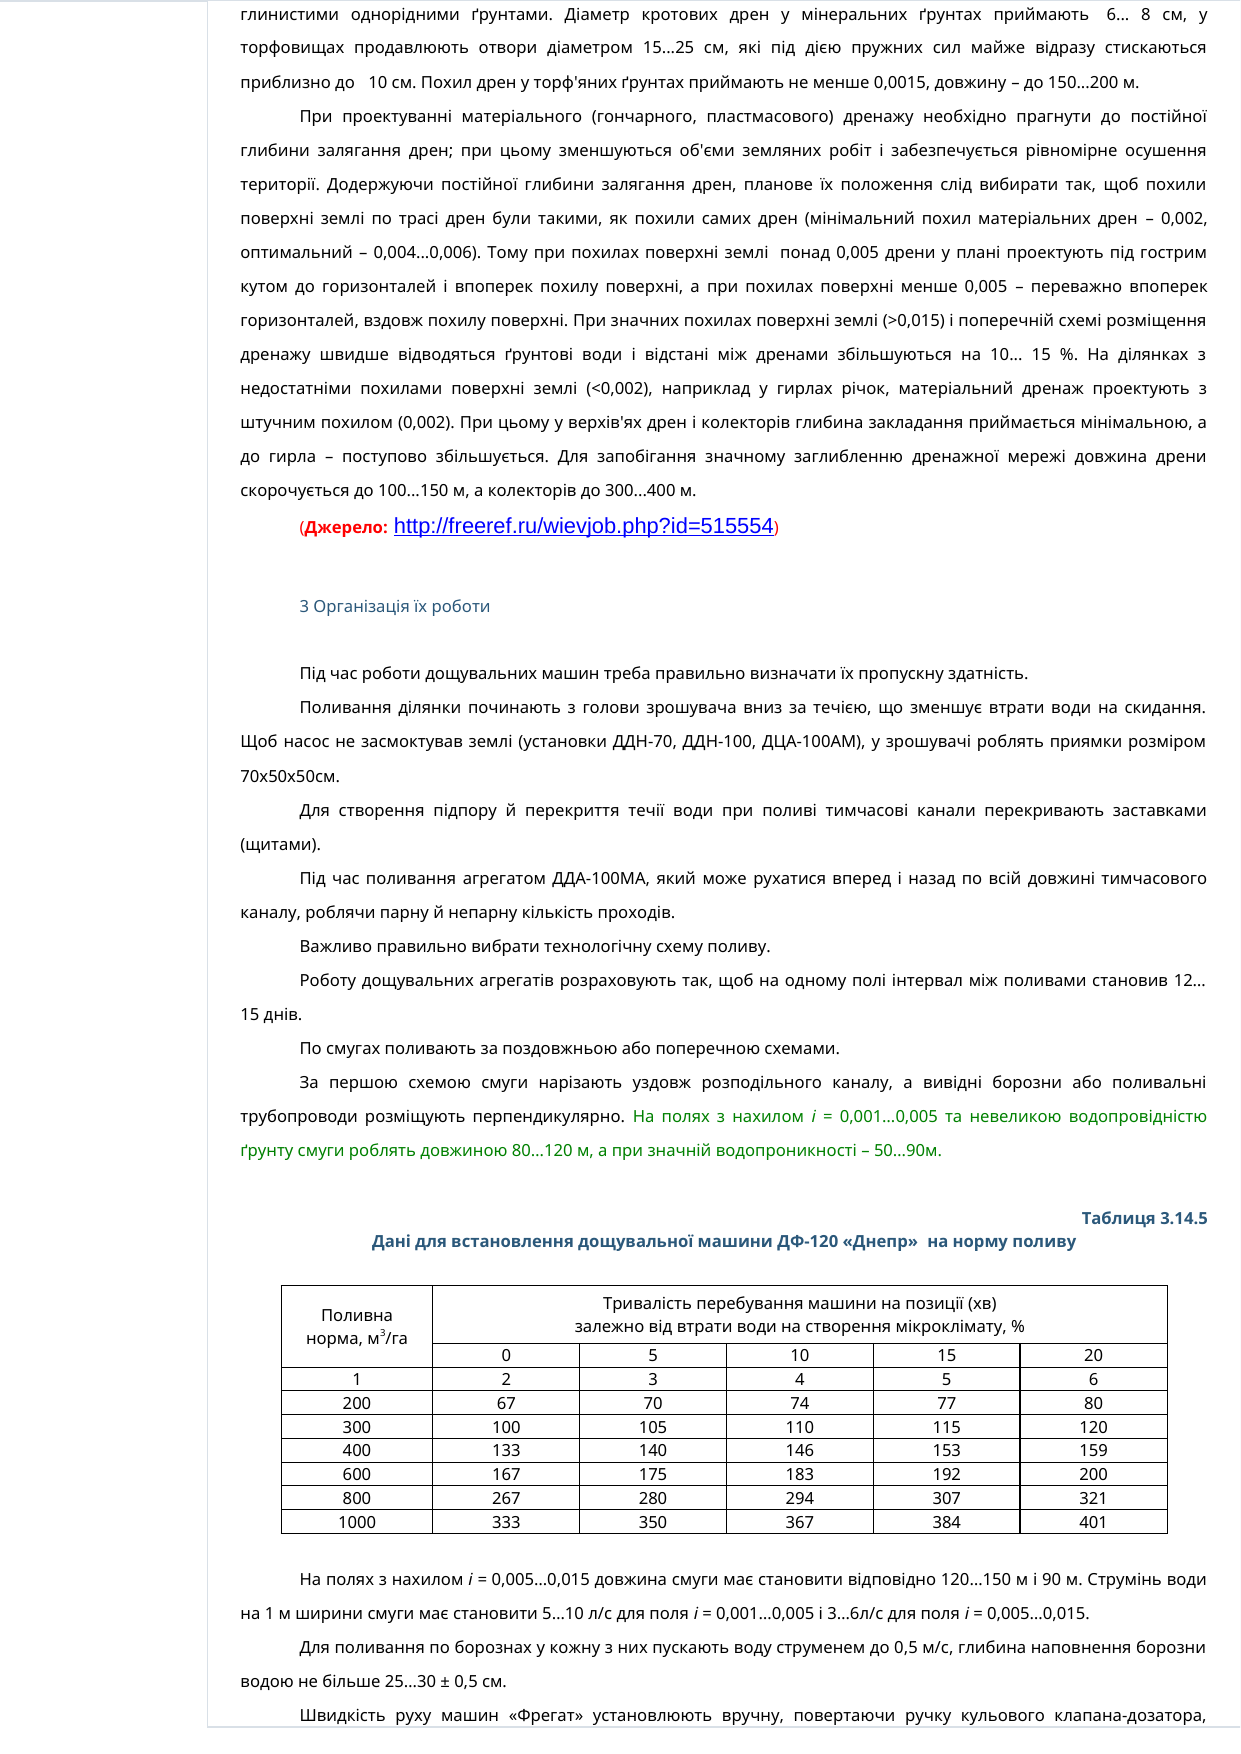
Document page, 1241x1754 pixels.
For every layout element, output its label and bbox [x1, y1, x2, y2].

table_cell [208, 1, 1240, 1726]
